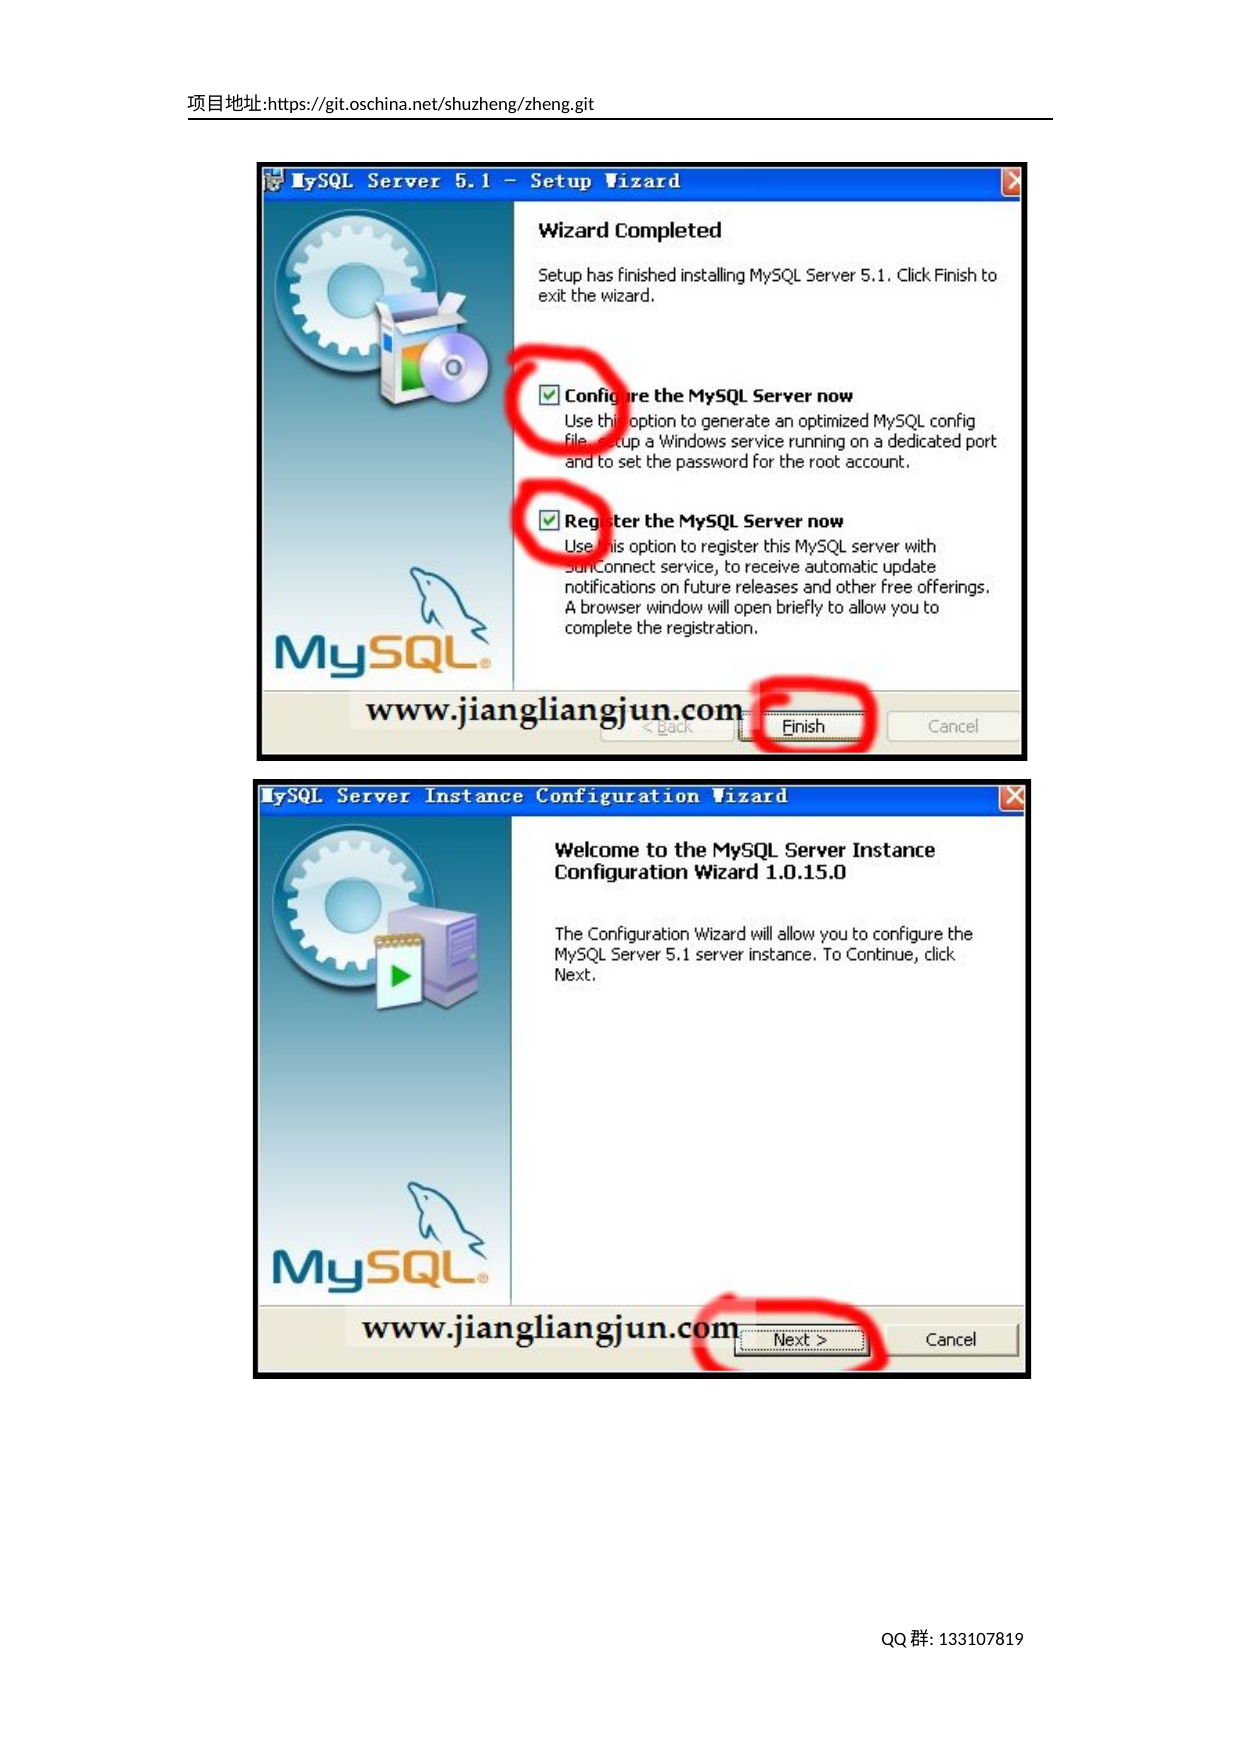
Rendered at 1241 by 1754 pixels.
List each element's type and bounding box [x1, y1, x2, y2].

picture [252, 779, 1032, 1379]
picture [256, 162, 1028, 761]
